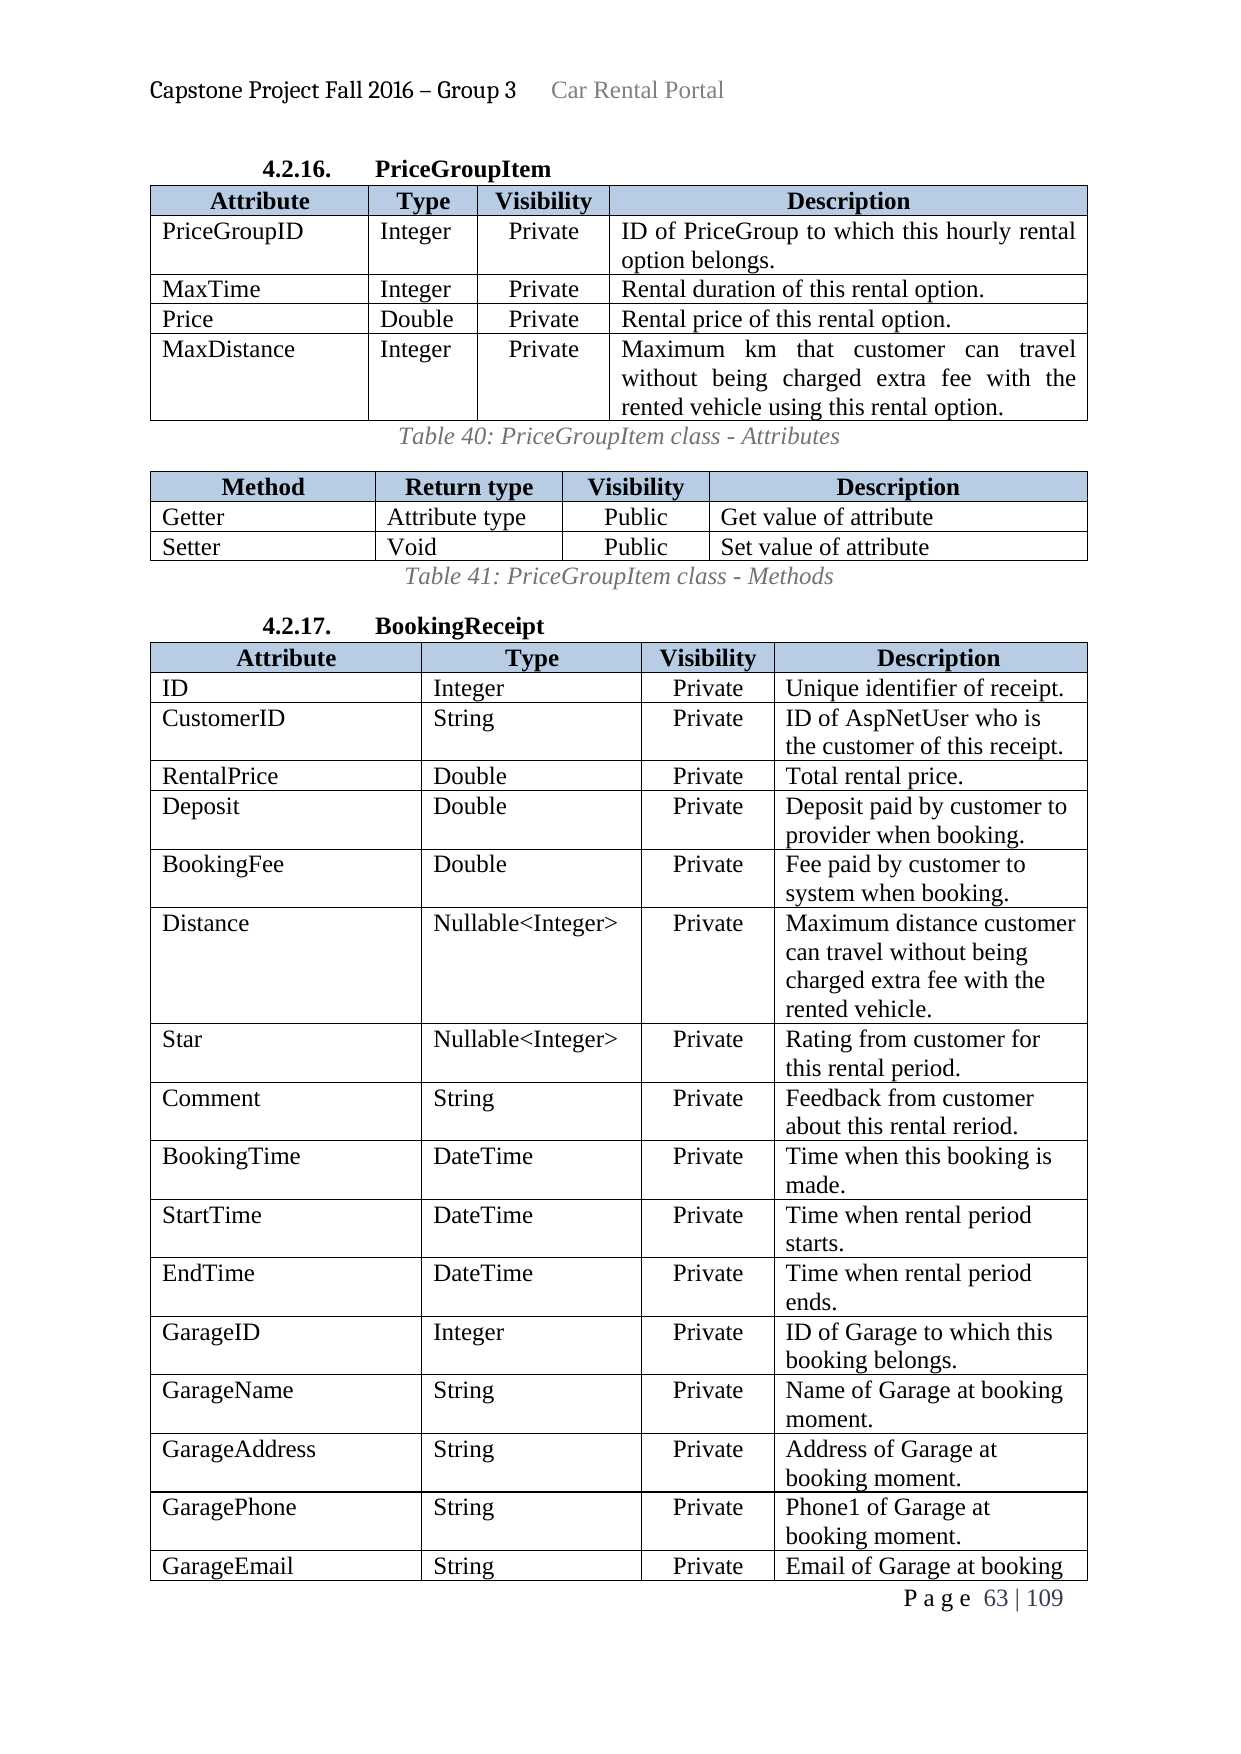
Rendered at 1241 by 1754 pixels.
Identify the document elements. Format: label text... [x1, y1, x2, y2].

table_cell Private [642, 761, 774, 790]
table_header Return type [376, 472, 562, 501]
table_cell Public [563, 502, 709, 531]
table_cell Distance [151, 908, 421, 1023]
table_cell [775, 1551, 1087, 1580]
table_cell Double [422, 761, 641, 790]
table_header Description [775, 643, 1087, 672]
table_cell Private [642, 1258, 774, 1316]
table_cell Comment [151, 1083, 421, 1140]
table_cell ID [151, 673, 421, 702]
table_header Type [369, 186, 477, 215]
table_cell Get value of attribute [710, 502, 1087, 531]
table_cell Private [478, 304, 609, 333]
table_cell Private [642, 1141, 774, 1199]
table_cell Private [642, 850, 774, 907]
table_cell Time when rental period starts. [775, 1200, 1087, 1257]
table_cell Feedback from customer about this rental reriod. [775, 1083, 1087, 1140]
table_cell Integer [369, 275, 477, 303]
table_cell Set value of attribute [710, 532, 1087, 560]
table_cell Integer [422, 673, 641, 702]
table_cell BookingTime [151, 1141, 421, 1199]
table_cell Private [642, 703, 774, 760]
table_cell Private [642, 1551, 774, 1580]
table_cell StartTime [151, 1200, 421, 1257]
table_cell Star [151, 1024, 421, 1082]
table_cell EndTime [151, 1258, 421, 1316]
table_cell Private [478, 216, 609, 273]
table_cell Private [642, 1317, 774, 1374]
table_header Method [151, 472, 375, 501]
table_cell Private [642, 1083, 774, 1140]
table_cell Private [478, 334, 609, 420]
table_cell Integer [369, 216, 477, 273]
table_cell Private [642, 1200, 774, 1257]
table_cell Double [369, 304, 477, 333]
table_cell GaragePhone [151, 1493, 421, 1550]
table_cell Fee paid by customer to system when booking. [775, 850, 1087, 907]
table_cell CustomerID [151, 703, 421, 760]
table_header Visibility [642, 643, 774, 672]
table_cell Void [376, 532, 562, 560]
table_cell Public [563, 532, 709, 560]
table_header Visibility [478, 186, 609, 215]
table_cell Price [151, 304, 368, 333]
table_cell Setter [151, 532, 375, 560]
table_cell Private [642, 1375, 774, 1433]
table_cell Private [642, 1024, 774, 1082]
subtitle BookingReceipt [262, 611, 1090, 640]
table_cell ID of AspNetUser who is the customer of this receipt. [775, 703, 1087, 760]
table_cell String [422, 1551, 641, 1580]
table_cell PriceGroupID [151, 216, 368, 273]
table_cell Time when rental period ends. [775, 1258, 1087, 1316]
table_cell Integer [422, 1317, 641, 1374]
table_cell DateTime [422, 1258, 641, 1316]
table_cell DateTime [422, 1200, 641, 1257]
table_cell Address of Garage at booking moment. [775, 1434, 1087, 1491]
table_cell Name of Garage at booking moment. [775, 1375, 1087, 1433]
table_cell Double [422, 850, 641, 907]
table_cell GarageAddress [151, 1434, 421, 1491]
table_header Visibility [563, 472, 709, 501]
table_cell ID of Garage to which this booking belongs. [775, 1317, 1087, 1374]
table_cell Private [478, 275, 609, 303]
table_cell String [422, 1434, 641, 1491]
table_cell GarageEmail [151, 1551, 421, 1580]
table_cell MaxTime [151, 275, 368, 303]
table_header Description [610, 186, 1087, 215]
table_cell Private [642, 908, 774, 1023]
table_cell RentalPrice [151, 761, 421, 790]
table_cell Unique identifier of receipt. [775, 673, 1087, 702]
table_cell BookingFee [151, 850, 421, 907]
table_cell String [422, 1083, 641, 1140]
table_cell MaxDistance [151, 334, 368, 420]
table_cell GarageName [151, 1375, 421, 1433]
table_cell Rental duration of this rental option. [610, 275, 1087, 303]
table_cell Rating from customer for this rental period. [775, 1024, 1087, 1082]
table_header Attribute [151, 643, 421, 672]
table_cell Attribute type [376, 502, 562, 531]
table_cell DateTime [422, 1141, 641, 1199]
table_cell String [422, 703, 641, 760]
table_header Type [422, 643, 641, 672]
table_cell Total rental price. [775, 761, 1087, 790]
table_cell Private [642, 1434, 774, 1491]
table_cell Maximum distance customer can travel without being charged extra fee with the rented vehicle. [775, 908, 1087, 1023]
table_cell ID of PriceGroup to which this hourly rental option belongs. [610, 216, 1087, 273]
table_cell Maximum km that customer can travel without being charged extra fee with the rented vehicle using this rental option. [610, 334, 1087, 420]
table_header Attribute [151, 186, 368, 215]
table_cell String [422, 1375, 641, 1433]
table_cell Deposit paid by customer to provider when booking. [775, 791, 1087, 848]
table_cell Rental price of this rental option. [610, 304, 1087, 333]
table_cell Private [642, 1493, 774, 1550]
table_cell Nullable<Integer> [422, 1024, 641, 1082]
table_cell String [422, 1493, 641, 1550]
table_cell Double [422, 791, 641, 848]
table_cell Integer [369, 334, 477, 420]
table_cell Phone1 of Garage at booking moment. [775, 1493, 1087, 1550]
table_cell Time when this booking is made. [775, 1141, 1087, 1199]
table_header Description [710, 472, 1087, 501]
table_cell Private [642, 673, 774, 702]
table_cell Private [642, 791, 774, 848]
table_cell Getter [151, 502, 375, 531]
subtitle PriceGroupItem [262, 154, 1090, 183]
table_cell Deposit [151, 791, 421, 848]
table_cell Nullable<Integer> [422, 908, 641, 1023]
table_cell GarageID [151, 1317, 421, 1374]
